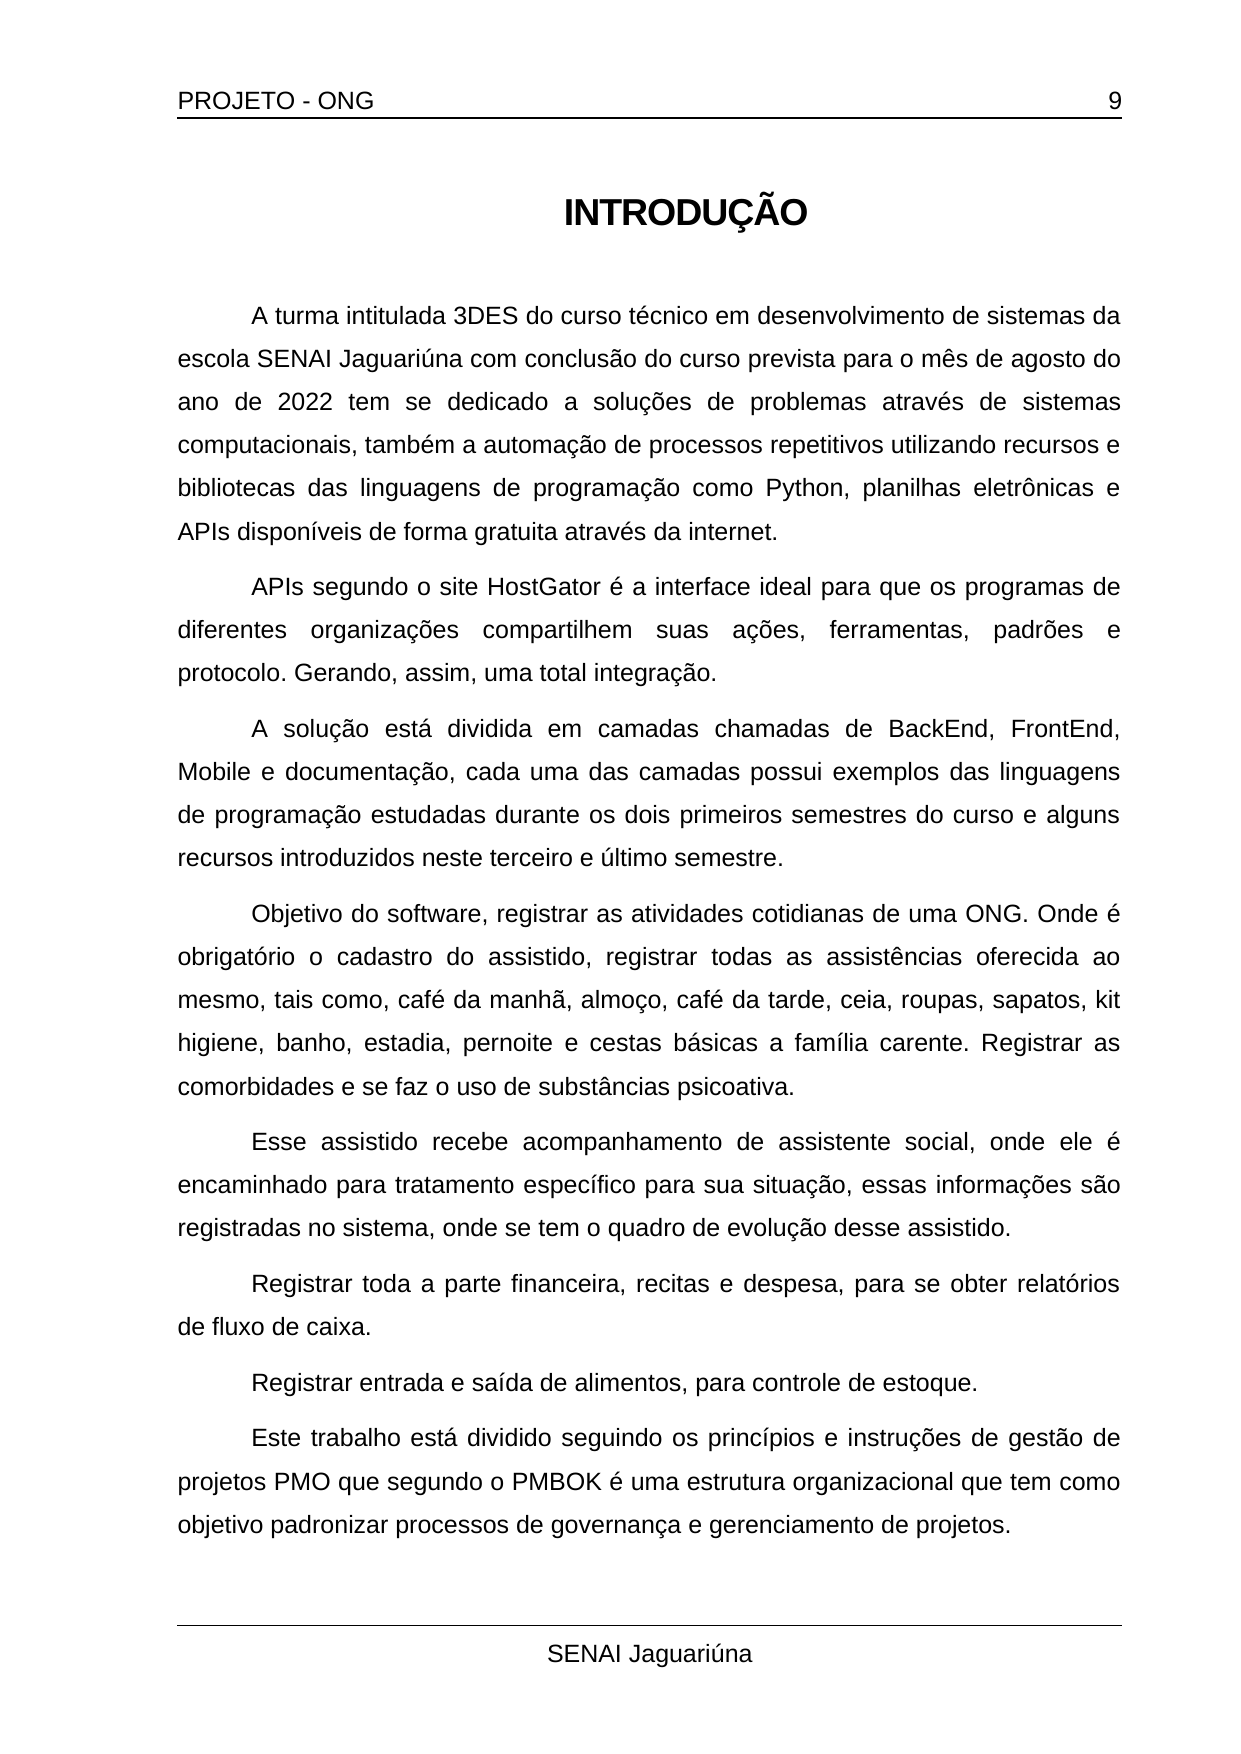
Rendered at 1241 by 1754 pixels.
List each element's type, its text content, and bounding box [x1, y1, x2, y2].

text Registrar toda a parte financeira, recitas e despesa, para se obter relatórios de fluxo de caixa. [177, 1269, 1122, 1341]
text Registrar entrada e saída de alimentos, para controle de estoque. [177, 1368, 1122, 1397]
text APIs segundo o site HostGator é a interface ideal para que os programas de diferentes organizações compartilhem suas ações, ferramentas, padrões e protocolo. Gerando, assim, uma total integração. [177, 572, 1122, 687]
title Introdução [177, 190, 1122, 233]
text Esse assistido recebe acompanhamento de assistente social, onde ele é encaminhado para tratamento específico para sua situação, essas informações são registradas no sistema, onde se tem o quadro de evolução desse assistido. [177, 1127, 1122, 1242]
text A turma intitulada 3DES do curso técnico em desenvolvimento de sistemas da escola SENAI Jaguariúna com conclusão do curso prevista para o mês de agosto do ano de 2022 tem se dedicado a soluções de problemas através de sistemas computacionais, também a automação de processos repetitivos utilizando recursos e bibliotecas das linguagens de programação como Python, planilhas eletrônicas e APIs disponíveis de forma gratuita através da internet. [177, 301, 1122, 545]
text Este trabalho está dividido seguindo os princípios e instruções de gestão de projetos PMO que segundo o PMBOK é uma estrutura organizacional que tem como objetivo padronizar processos de governança e gerenciamento de projetos. [177, 1423, 1122, 1538]
text Objetivo do software, registrar as atividades cotidianas de uma ONG. Onde é obrigatório o cadastro do assistido, registrar todas as assistências oferecida ao mesmo, tais como, café da manhã, almoço, café da tarde, ceia, roupas, sapatos, kit higiene, banho, estadia, pernoite e cestas básicas a família carente. Registrar as comorbidades e se faz o uso de substâncias psicoativa. [177, 899, 1122, 1100]
text A solução está dividida em camadas chamadas de BackEnd, FrontEnd, Mobile e documentação, cada uma das camadas possui exemplos das linguagens de programação estudadas durante os dois primeiros semestres do curso e alguns recursos introduzidos neste terceiro e último semestre. [177, 714, 1122, 872]
